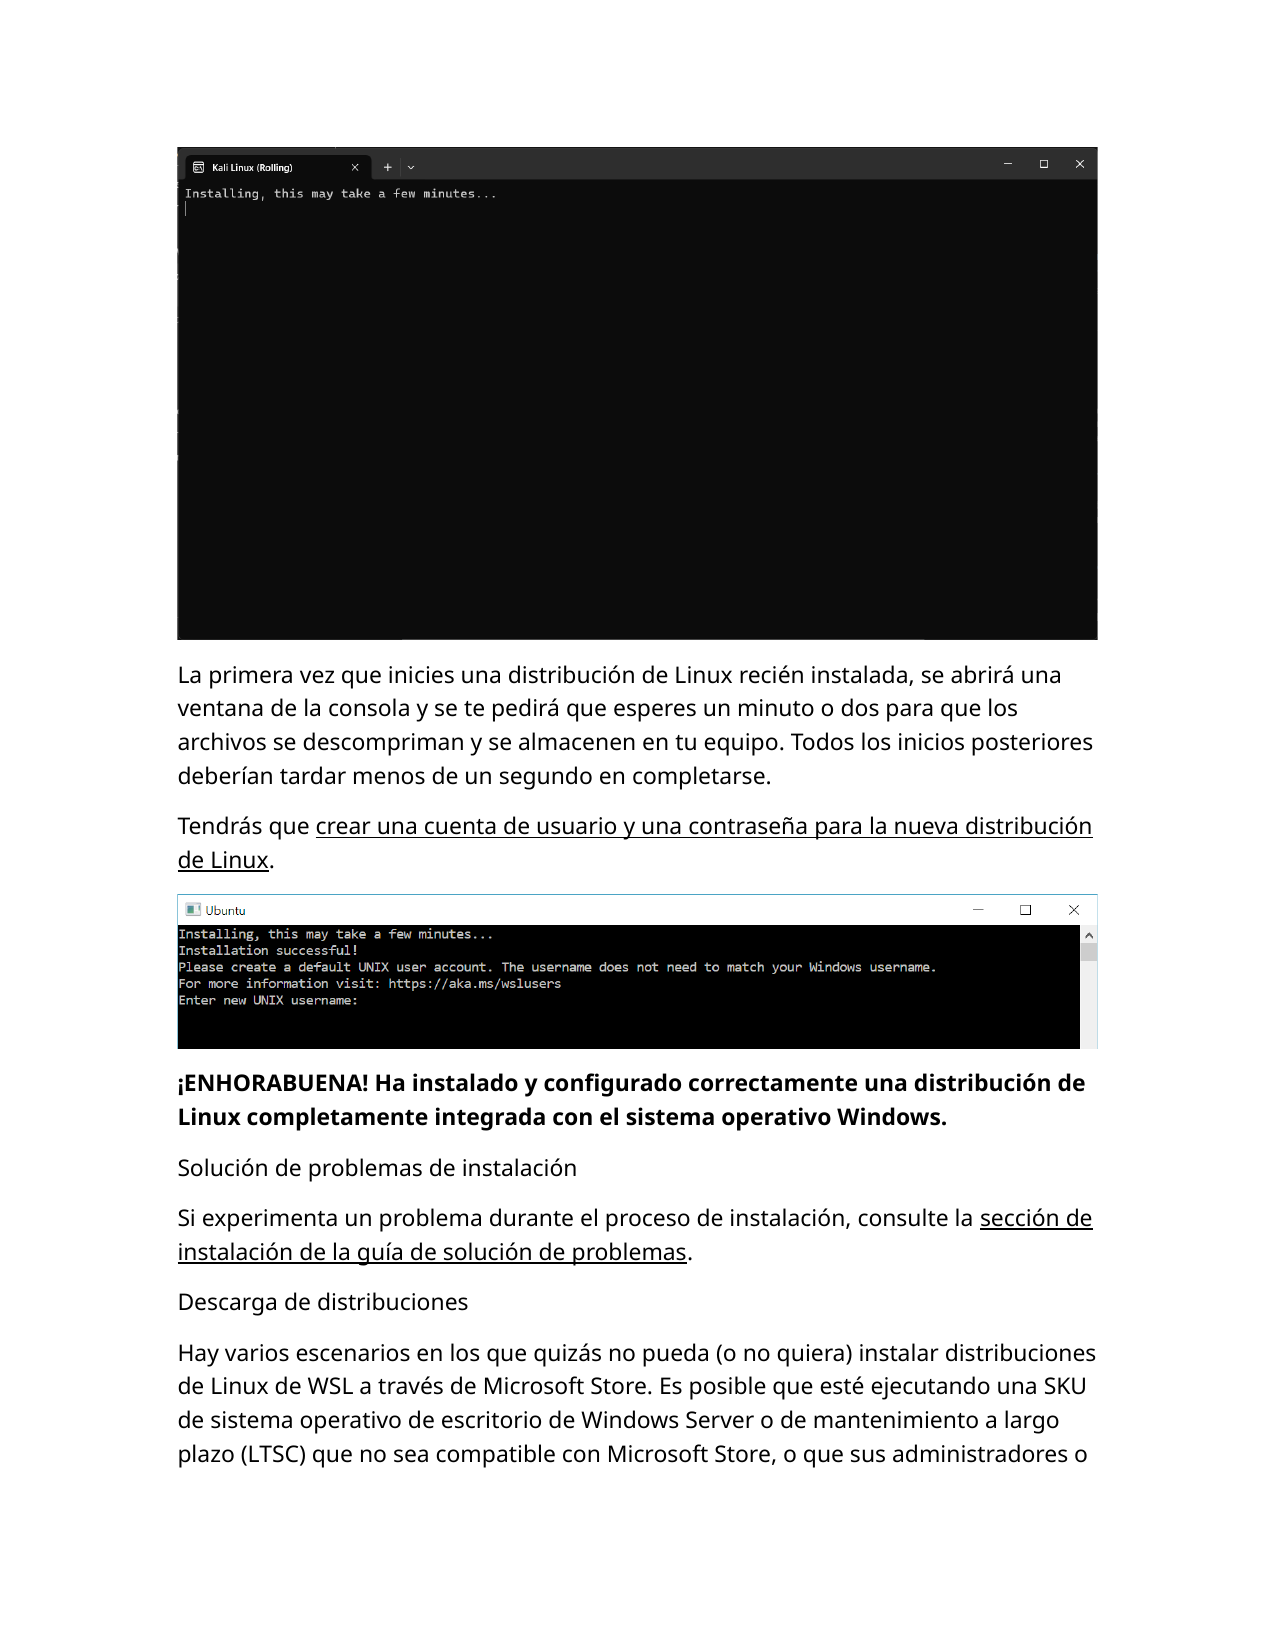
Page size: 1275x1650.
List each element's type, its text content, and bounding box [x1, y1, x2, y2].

text Descarga de distribuciones [177, 1286, 1098, 1317]
text ¡ENHORABUENA! Ha instalado y configurado correctamente una distribución de Linux completamente integrada con el sistema operativo Windows. [177, 1067, 1098, 1132]
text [177, 1337, 1098, 1469]
text Tendrás que crear una cuenta de usuario y una contraseña para la nueva distribución de Linux. [177, 810, 1098, 875]
picture [177, 147, 1098, 640]
picture [177, 894, 1098, 1049]
text Si experimenta un problema durante el proceso de instalación, consulte la sección de instalación de la guía de solución de problemas. [177, 1202, 1098, 1267]
text Solución de problemas de instalación [177, 1152, 1098, 1183]
text La primera vez que inicies una distribución de Linux recién instalada, se abrirá una ventana de la consola y se te pedirá que esperes un minuto o dos para que los archivos se descompriman y se almacenen en tu equipo. Todos los inicios posteriores deberían tardar menos de un segundo en completarse. [177, 659, 1098, 791]
